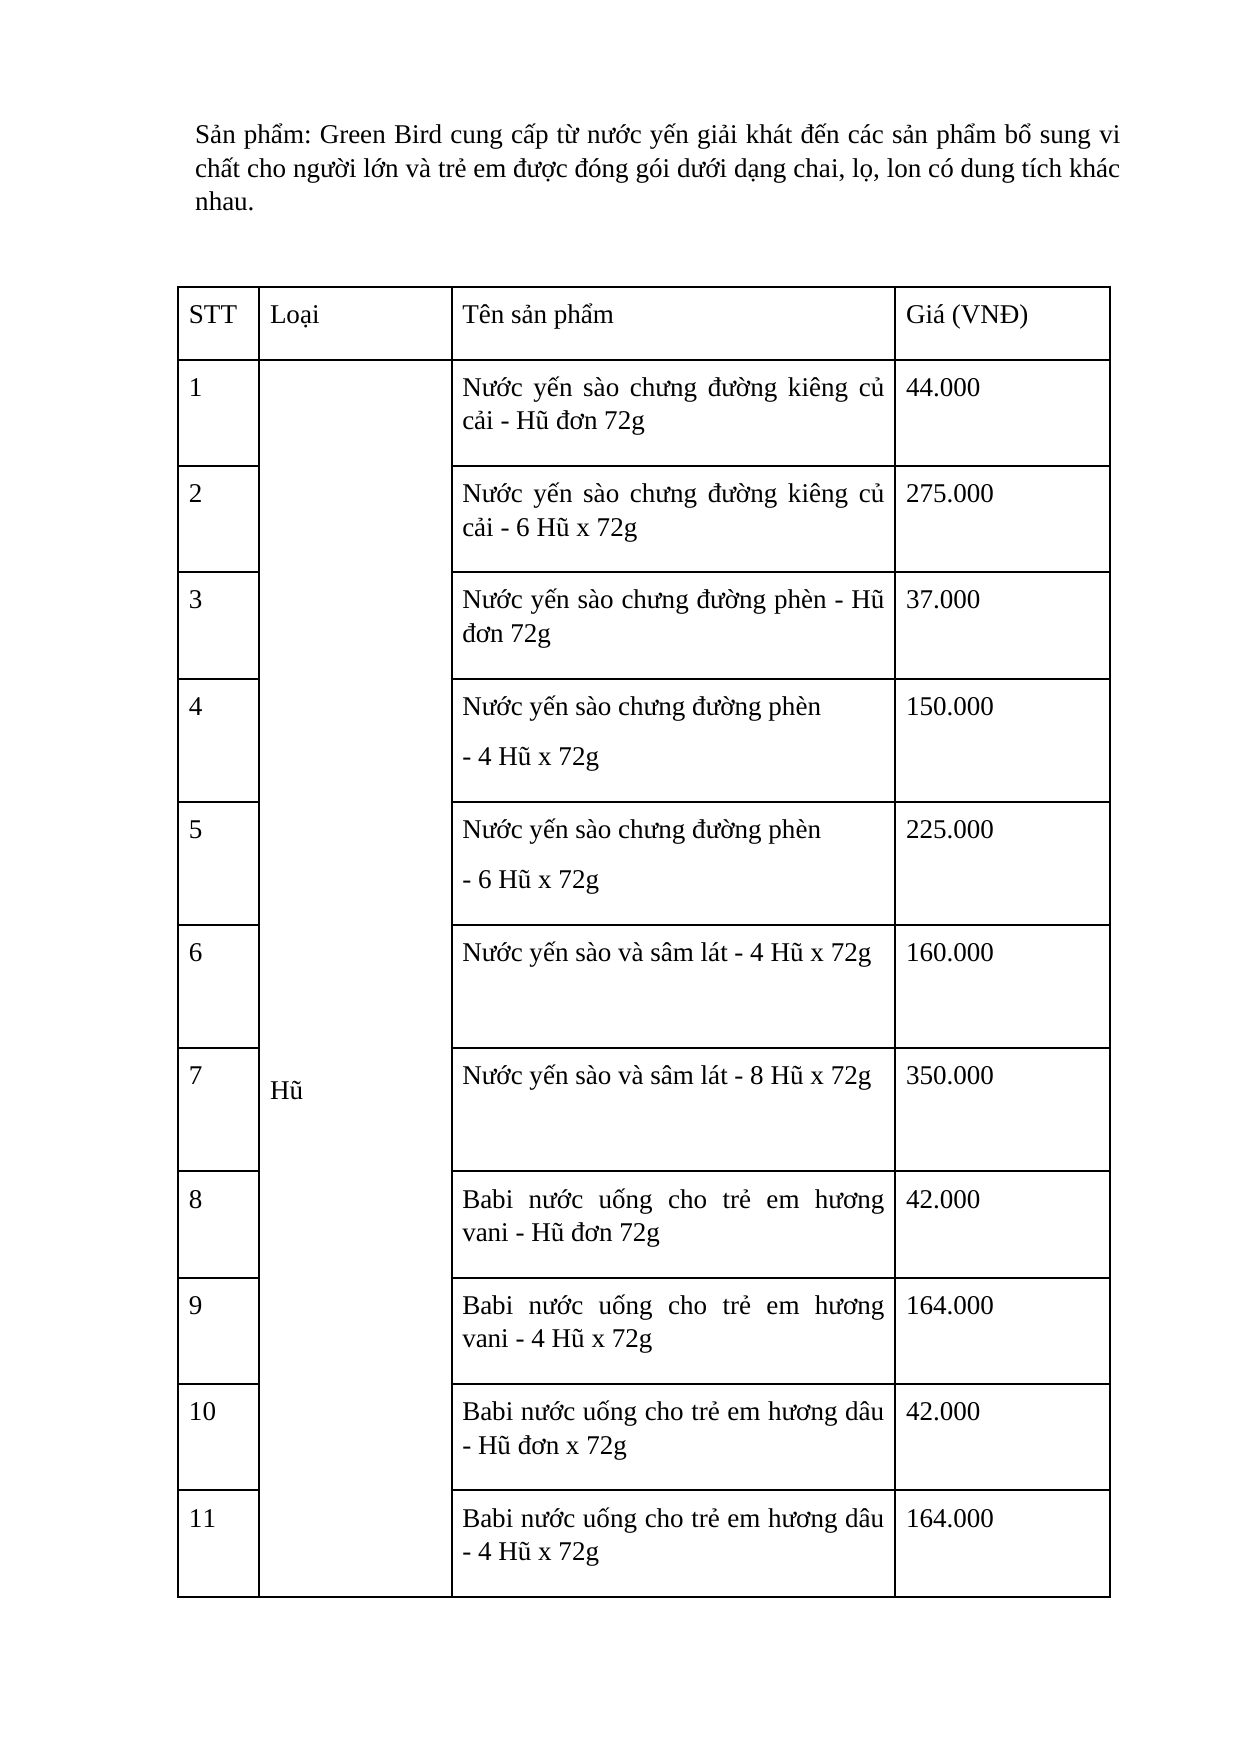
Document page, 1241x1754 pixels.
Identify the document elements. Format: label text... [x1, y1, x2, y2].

table_cell Nước yến sào chưng đường kiêng củ cải - 6 Hũ x 72g [453, 467, 894, 571]
table_cell Nước yến sào và sâm lát - 4 Hũ x 72g [453, 926, 894, 1047]
table_cell Hũ [260, 361, 451, 1596]
table_cell 350.000 [896, 1049, 1109, 1170]
table_header Giá (VNĐ) [896, 288, 1109, 358]
table_cell Nước yến sào chưng đường kiêng củ cải - Hũ đơn 72g [453, 361, 894, 465]
table_header Tên sản phẩm [453, 288, 894, 358]
table_cell 5 [179, 803, 258, 923]
table_header STT [179, 288, 258, 358]
table_cell Babi nước uống cho trẻ em hương vani - Hũ đơn 72g [453, 1172, 894, 1277]
table_cell 42.000 [896, 1172, 1109, 1277]
table_cell 3 [179, 573, 258, 677]
table_cell 6 [179, 926, 258, 1047]
table_cell 2 [179, 467, 258, 571]
table_cell 8 [179, 1172, 258, 1277]
table_cell 4 [179, 680, 258, 801]
table_cell 164.000 [896, 1491, 1109, 1596]
table_cell 150.000 [896, 680, 1109, 801]
table_cell 275.000 [896, 467, 1109, 571]
table_cell Nước yến sào chưng đường phèn - 4 Hũ x 72g [453, 680, 894, 801]
table_cell Babi nước uống cho trẻ em hương dâu - 4 Hũ x 72g [453, 1491, 894, 1596]
table_header Loại [260, 288, 451, 358]
table_cell 7 [179, 1049, 258, 1170]
table_cell Nước yến sào chưng đường phèn - 6 Hũ x 72g [453, 803, 894, 923]
table_cell Babi nước uống cho trẻ em hương dâu - Hũ đơn x 72g [453, 1385, 894, 1489]
table_cell 44.000 [896, 361, 1109, 465]
table_cell 160.000 [896, 926, 1109, 1047]
table_cell Babi nước uống cho trẻ em hương vani - 4 Hũ x 72g [453, 1279, 894, 1383]
text Sản phẩm: Green Bird cung cấp từ nước yến giải khát đến các sản phẩm bổ sung vi chất cho người lớn và trẻ em được đóng gói dưới dạng chai, lọ, lon có dung tích khác nhau. [195, 118, 1122, 216]
table_cell 42.000 [896, 1385, 1109, 1489]
table_cell Nước yến sào và sâm lát - 8 Hũ x 72g [453, 1049, 894, 1170]
table_cell 164.000 [896, 1279, 1109, 1383]
table_cell 11 [179, 1491, 258, 1596]
table_cell 1 [179, 361, 258, 465]
table_cell 9 [179, 1279, 258, 1383]
table_cell Nước yến sào chưng đường phèn - Hũ đơn 72g [453, 573, 894, 677]
table_cell 37.000 [896, 573, 1109, 677]
table_cell 225.000 [896, 803, 1109, 923]
table_cell 10 [179, 1385, 258, 1489]
